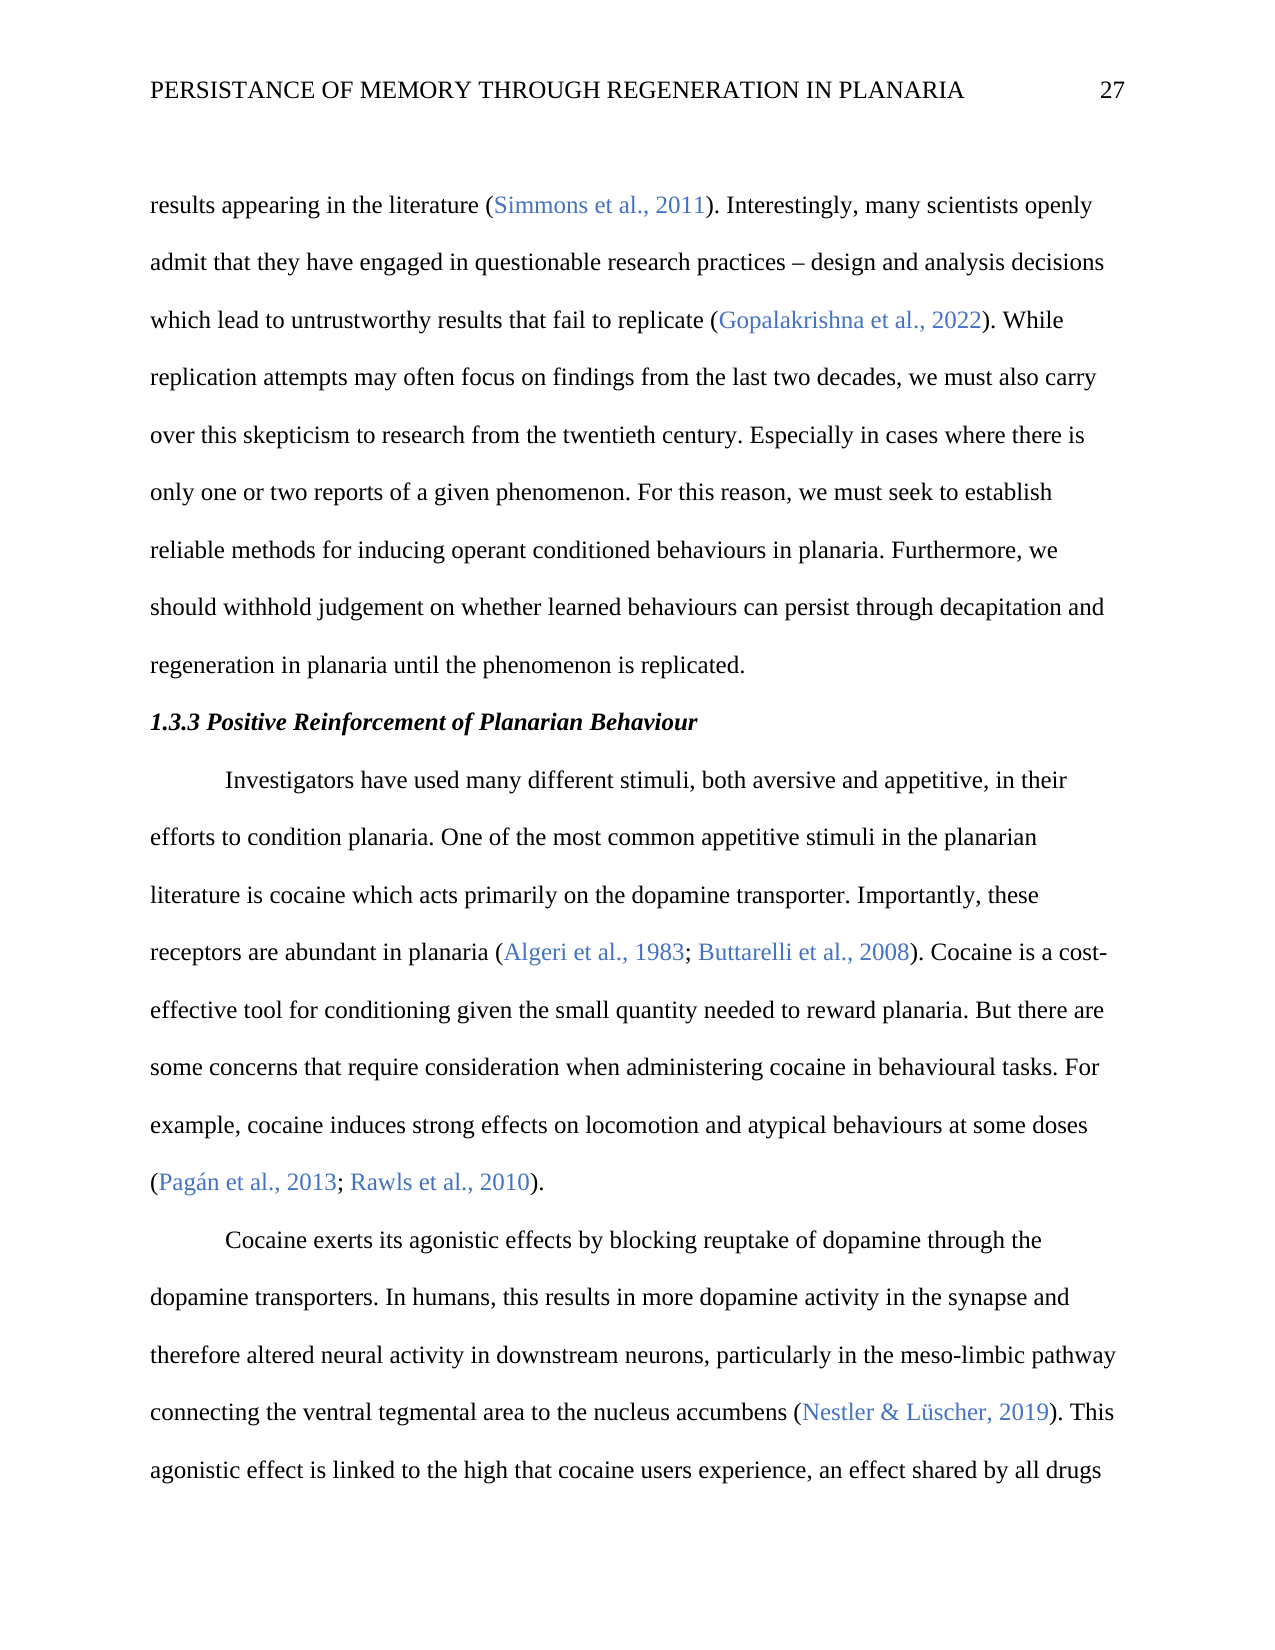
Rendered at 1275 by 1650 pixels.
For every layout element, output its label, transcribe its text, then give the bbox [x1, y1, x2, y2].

subtitle 1.3.3 Positive Reinforcement of Planarian Behaviour [150, 707, 1125, 736]
text Investigators have used many different stimuli, both aversive and appetitive, in their efforts to condition planaria. One of the most common appetitive stimuli in the planarian literature is cocaine which acts primarily on the dopamine transporter. Importantly, these receptors are abundant in planaria (Algeri et al., 1983; Buttarelli et al., 2008). Cocaine is a cost-effective tool for conditioning given the small quantity needed to reward planaria. But there are some concerns that require consideration when administering cocaine in behavioural tasks. For example, cocaine induces strong effects on locomotion and atypical behaviours at some doses (Pagán et al., 2013; Rawls et al., 2010). [150, 765, 1125, 1196]
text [150, 1225, 1125, 1484]
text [150, 190, 1125, 679]
